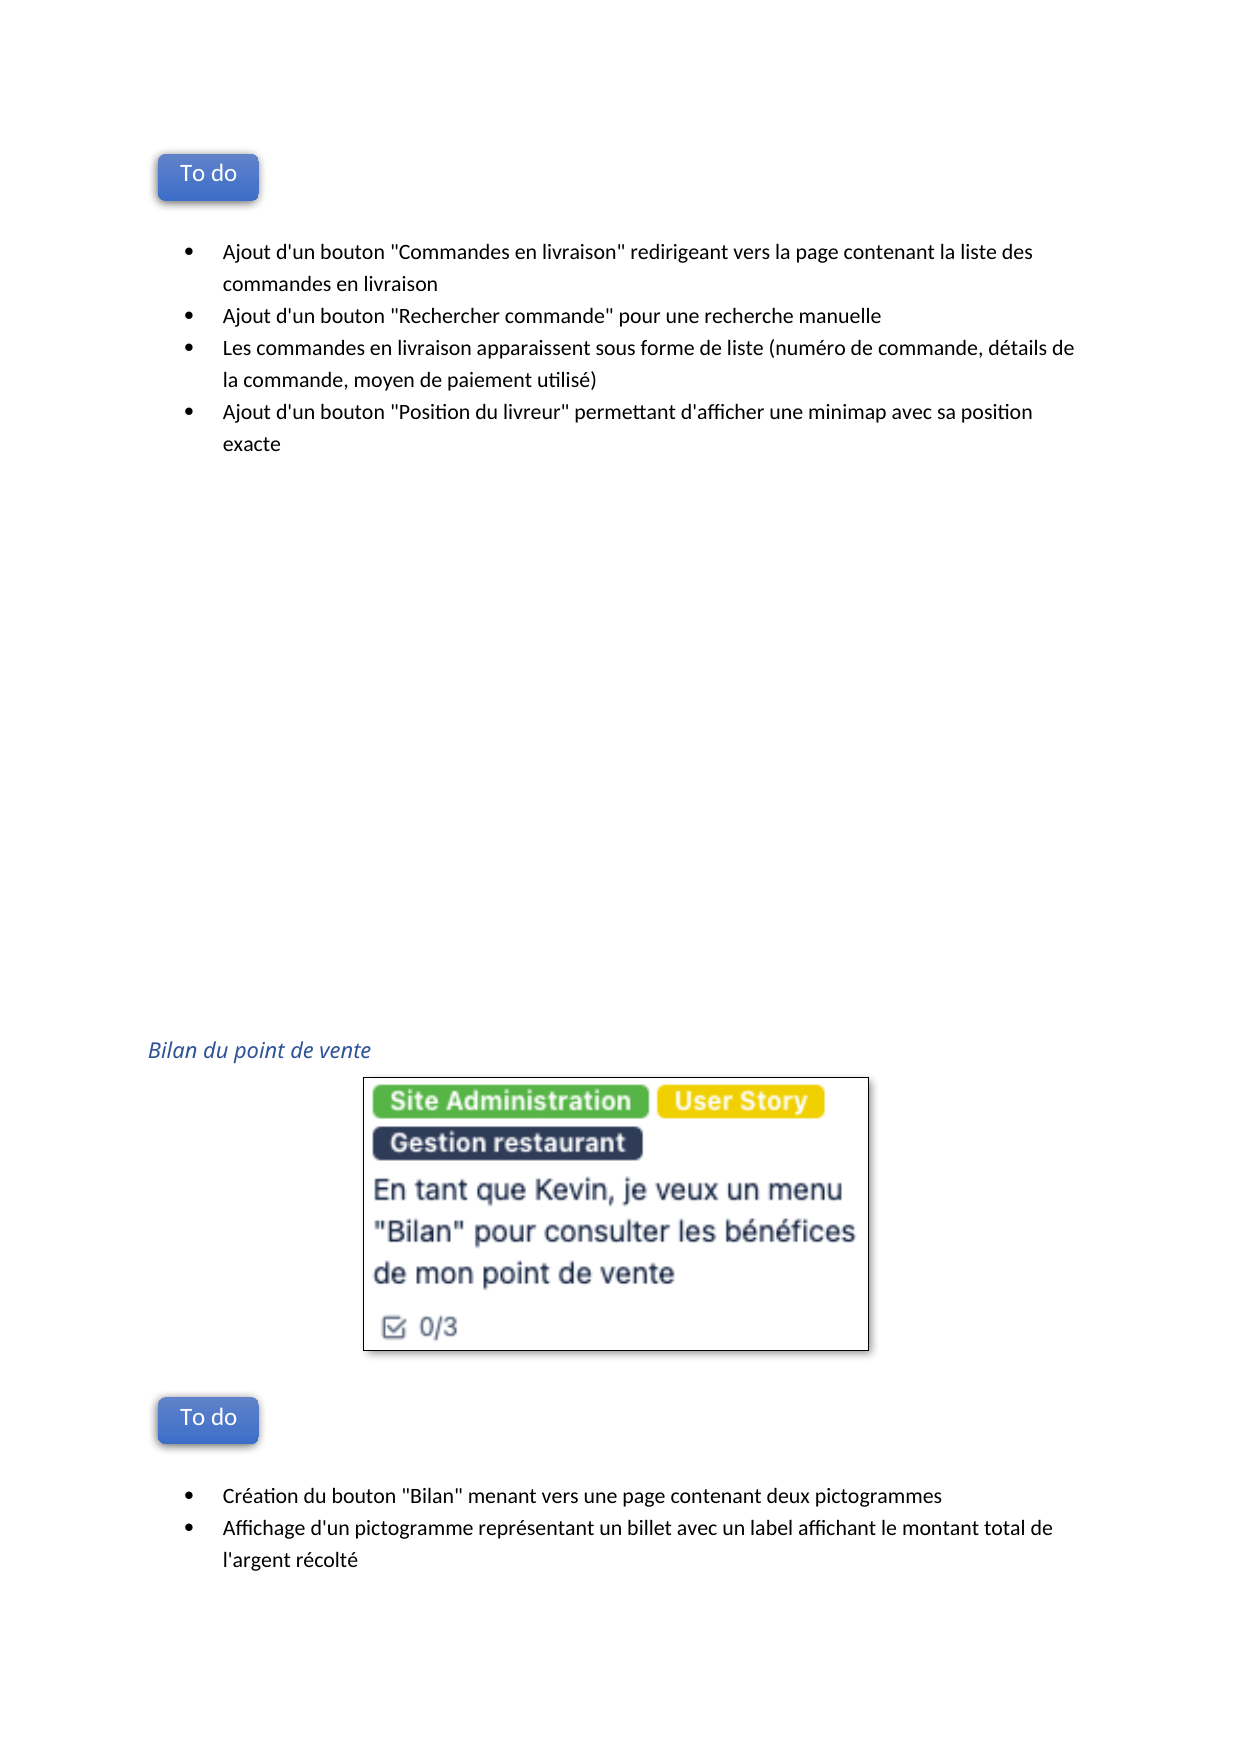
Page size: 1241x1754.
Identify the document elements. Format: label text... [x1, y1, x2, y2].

list Création du bouton "Bilan" menant vers une page contenant deux pictogrammes [185, 1482, 1093, 1508]
list Les commandes en livraison apparaissent sous forme de liste (numéro de commande, détails de la commande, moyen de paiement utilisé) [185, 334, 1093, 393]
picture [364, 1078, 868, 1350]
list Ajout d'un bouton "Commandes en livraison" redirigeant vers la page contenant la liste des commandes en livraison [185, 238, 1093, 297]
list Ajout d'un bouton "Position du livreur" permettant d'afficher une minimap avec sa position exacte [185, 398, 1093, 457]
list Affichage d'un pictogramme représentant un billet avec un label affichant le montant total de l'argent récolté [185, 1514, 1093, 1572]
subtitle Bilan du point de vente [148, 1035, 1093, 1065]
list Ajout d'un bouton "Rechercher commande" pour une recherche manuelle [185, 302, 1093, 329]
